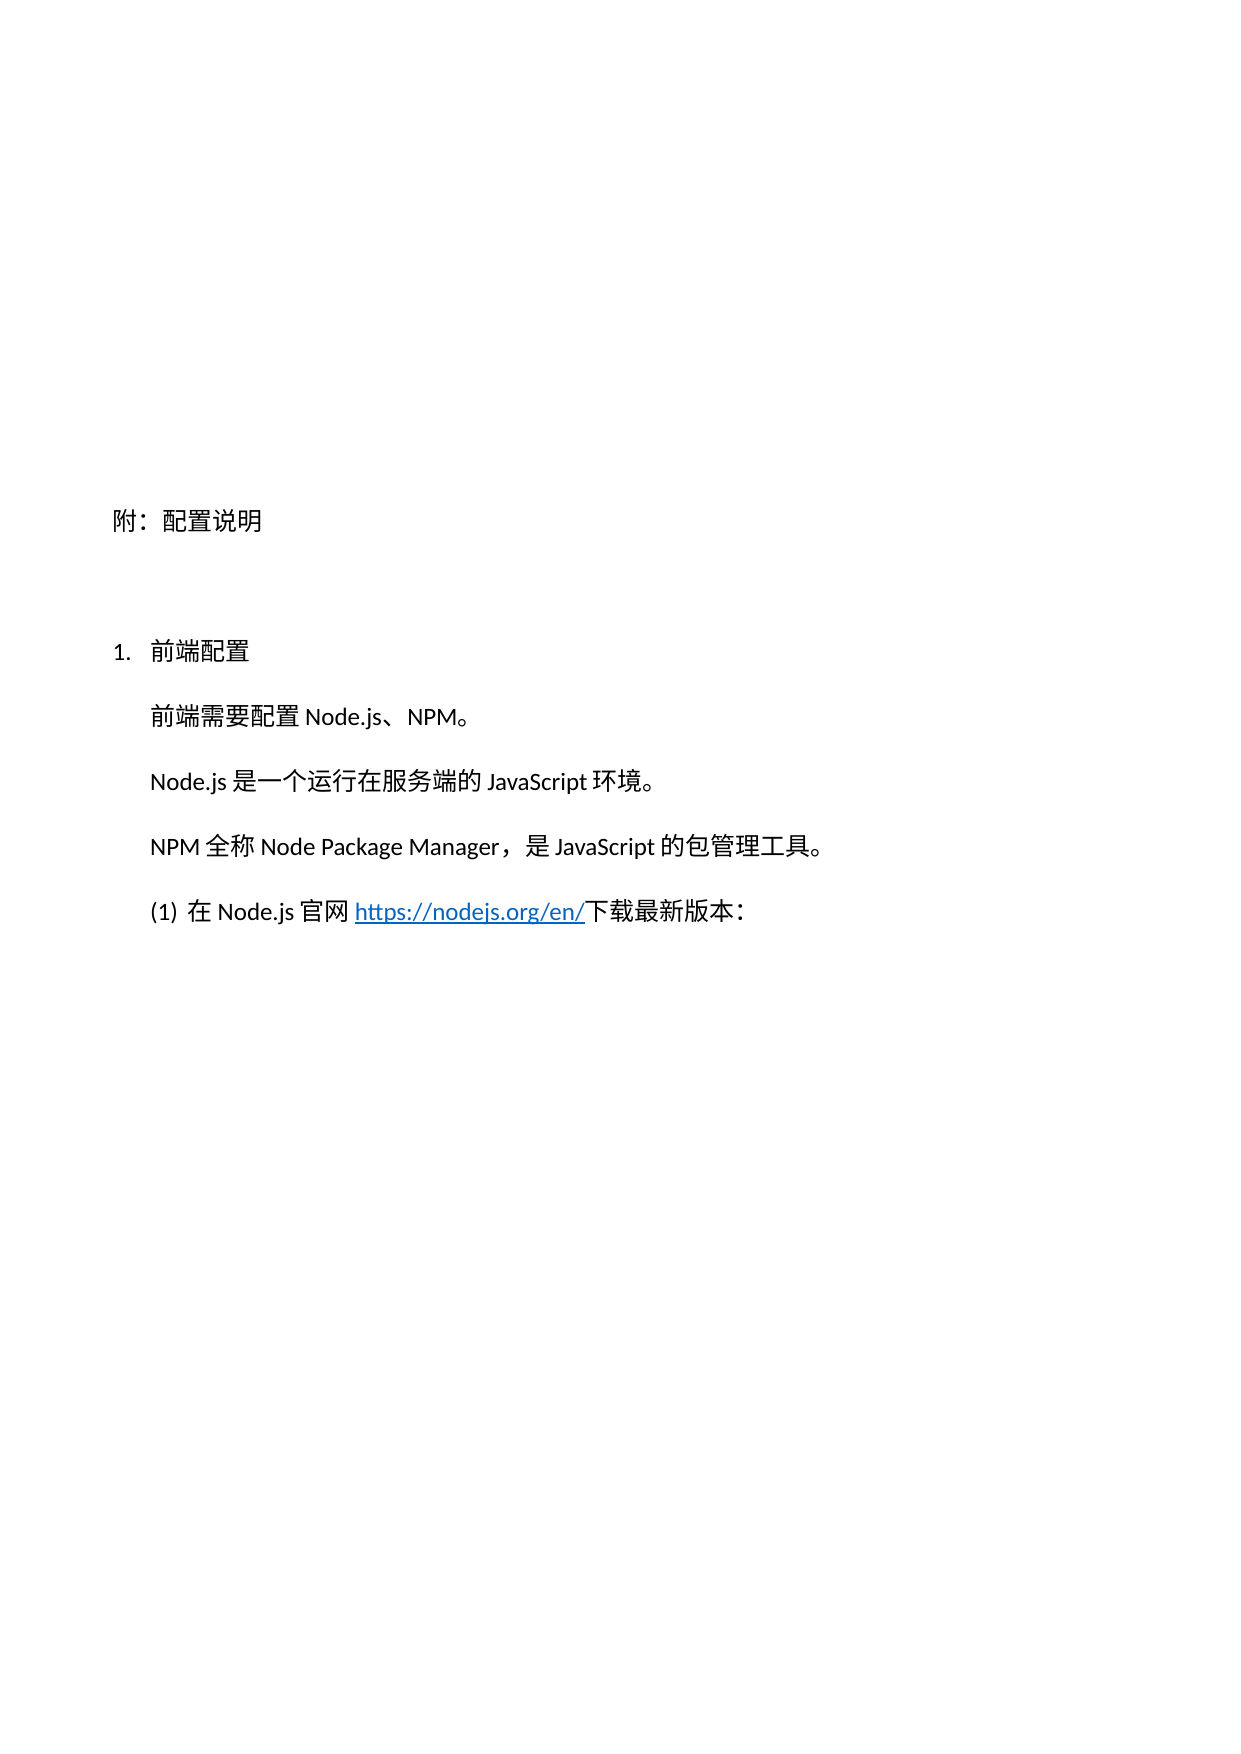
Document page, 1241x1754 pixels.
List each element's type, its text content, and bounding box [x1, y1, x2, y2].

text 附：配置说明 [112, 487, 1128, 552]
list 前端需要配置Node.js、NPM。 [150, 682, 1128, 747]
list NPM全称Node Package Manager，是JavaScript的包管理工具。 [150, 812, 1128, 877]
list 前端配置 [112, 617, 1128, 682]
list 在Node.js官网https://nodejs.org/en/下载最新版本： [150, 877, 1128, 942]
list Node.js是一个运行在服务端的JavaScript环境。 [150, 747, 1128, 812]
